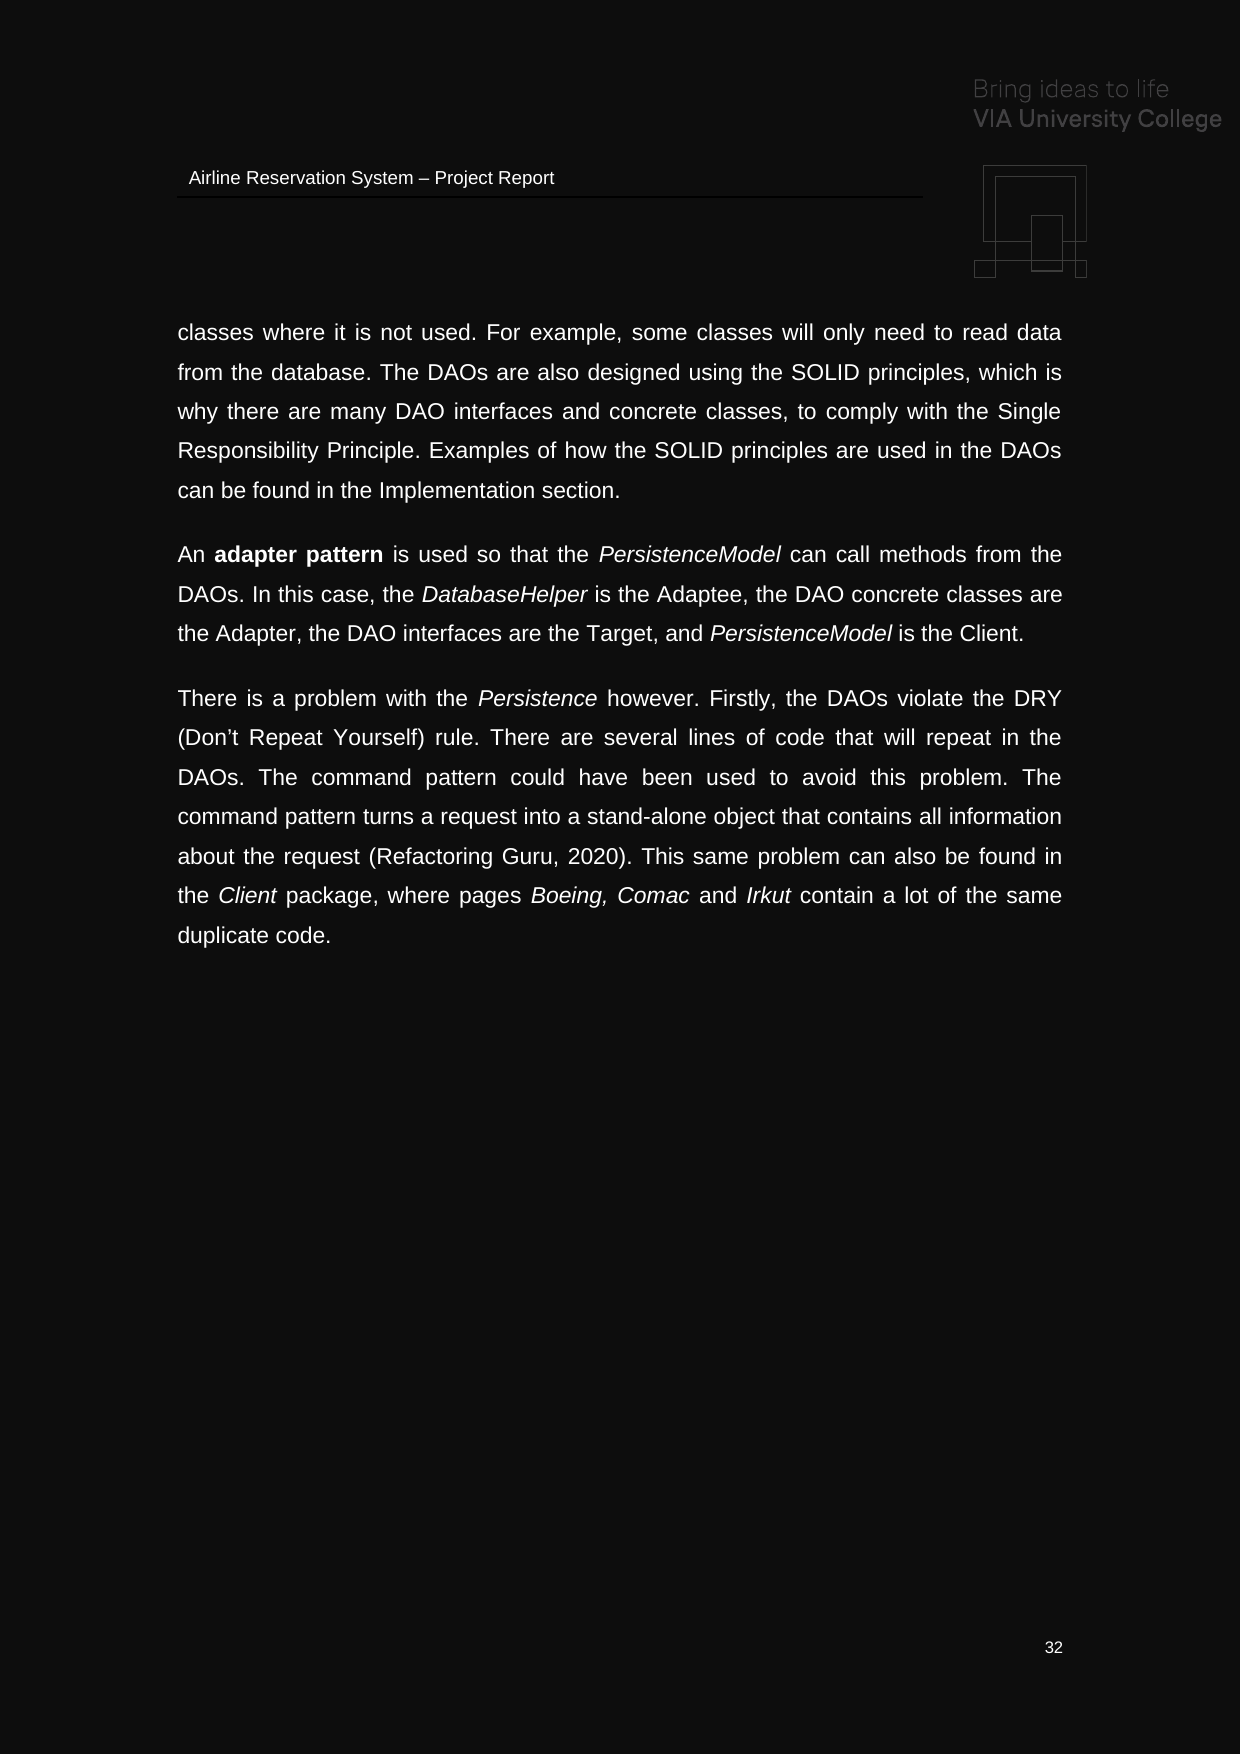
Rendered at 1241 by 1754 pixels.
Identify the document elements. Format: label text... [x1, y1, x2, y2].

text There is a problem with the Persistence however. Firstly, the DAOs violate the DRY (Don’t Repeat Yourself) rule. There are several lines of code that will repeat in the DAOs. The command pattern could have been used to avoid this problem. The command pattern turns a request into a stand-alone object that contains all information about the request (Refactoring Guru, 2020). This same problem can also be found in the Client package, where pages Boeing, Comac and Irkut contain a lot of the same duplicate code. [177, 685, 1063, 948]
text An adapter pattern is used so that the PersistenceModel can call methods from the DAOs. In this case, the DatabaseHelper is the Adaptee, the DAO concrete classes are the Adapter, the DAO interfaces are the Target, and PersistenceModel is the Client. [177, 541, 1063, 647]
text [177, 319, 1063, 503]
